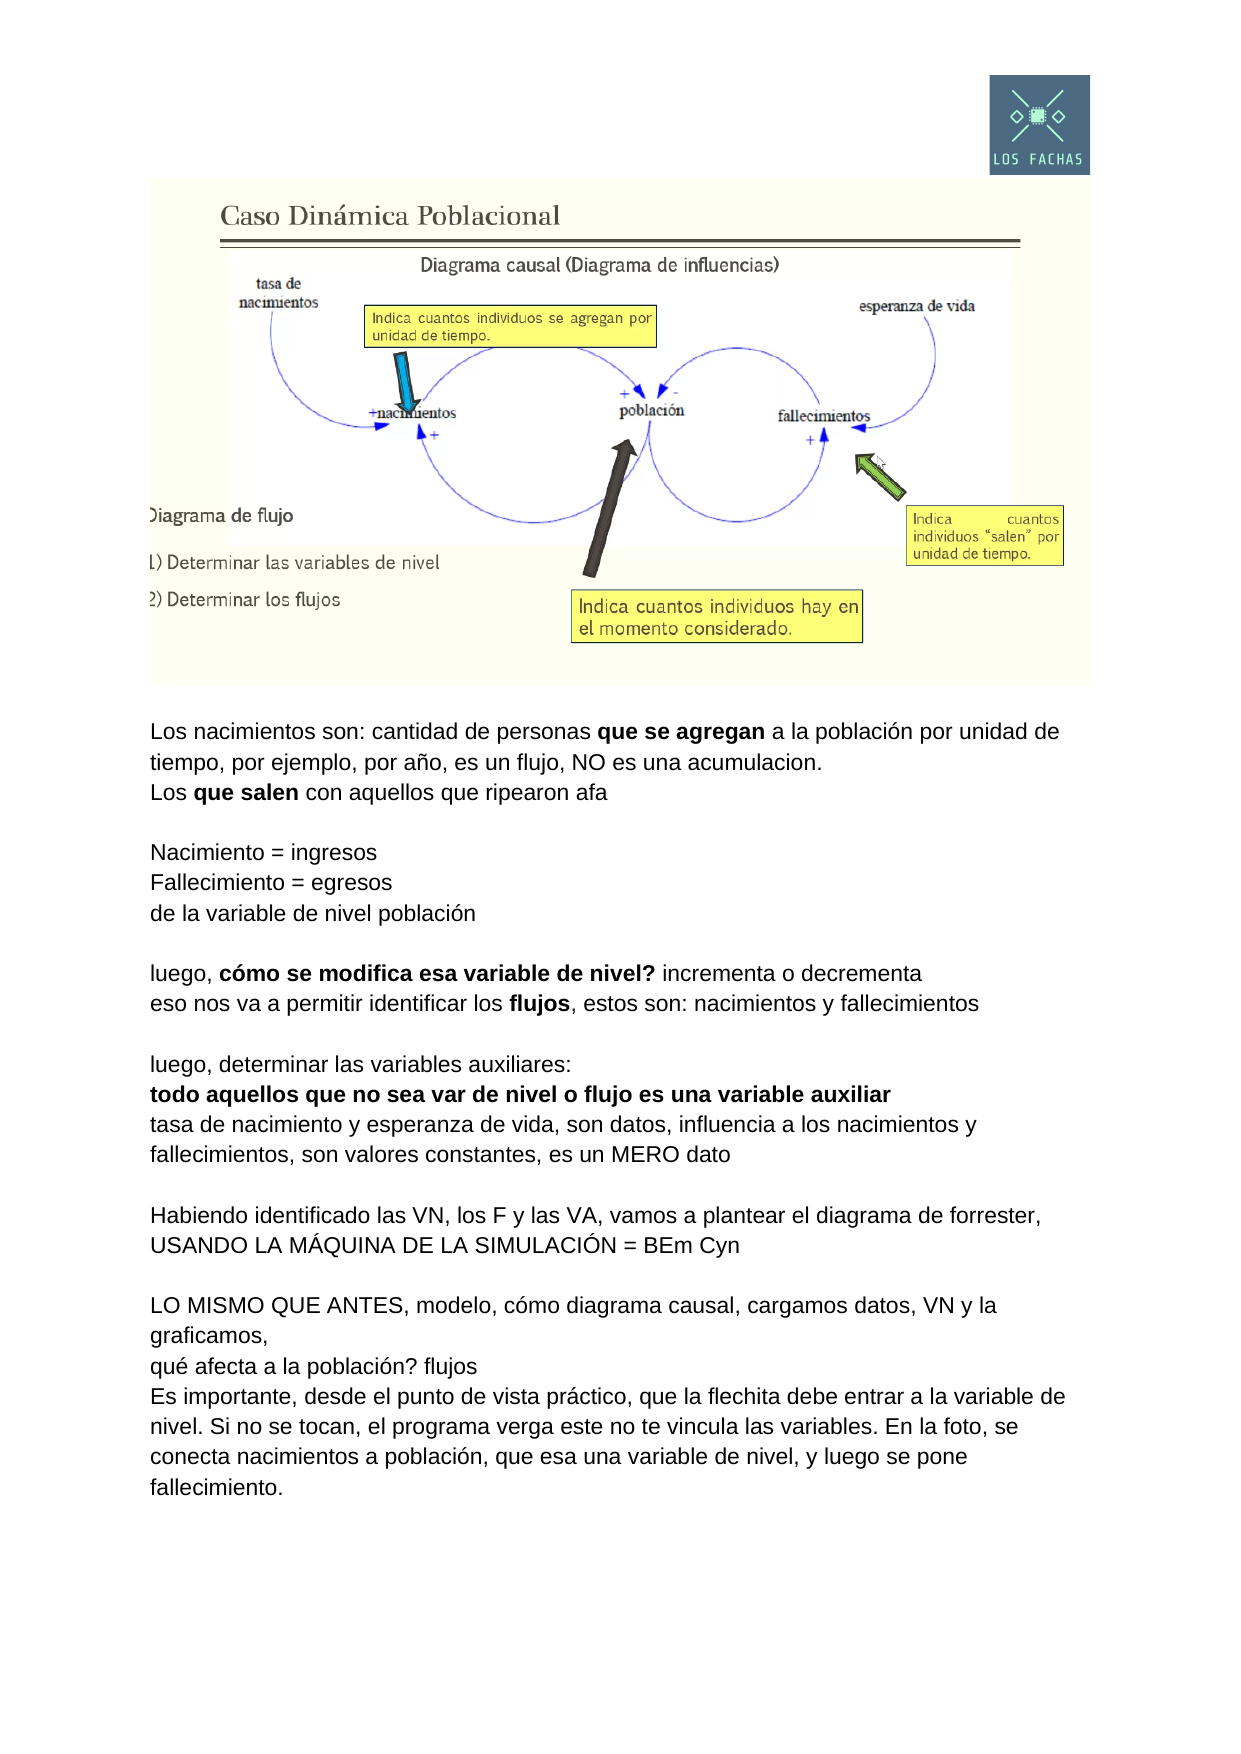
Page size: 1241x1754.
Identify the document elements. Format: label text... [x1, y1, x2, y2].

text Los que salen con aquellos que ripearon afa [150, 779, 1090, 805]
picture [989, 75, 1091, 175]
text Los nacimientos son: cantidad de personas que se agregan a la población por unidad de tiempo, por ejemplo, por año, es un flujo, NO es una acumulacion. [150, 718, 1090, 775]
text eso nos va a permitir identificar los flujos, estos son: nacimientos y fallecimientos [150, 990, 1090, 1017]
text Nacimiento = ingresos [150, 839, 1090, 866]
text qué afecta a la población? flujos [150, 1353, 1090, 1379]
text tasa de nacimiento y esperanza de vida, son datos, influencia a los nacimientos y fallecimientos, son valores constantes, es un MERO dato [150, 1111, 1090, 1168]
text LO MISMO QUE ANTES, modelo, cómo diagrama causal, cargamos datos, VN y la graficamos, [150, 1292, 1090, 1349]
text luego, cómo se modifica esa variable de nivel? incrementa o decrementa [150, 960, 1090, 986]
text todo aquellos que no sea var de nivel o flujo es una variable auxiliar [150, 1081, 1090, 1107]
text Habiendo identificado las VN, los F y las VA, vamos a plantear el diagrama de forrester, USANDO LA MÁQUINA DE LA SIMULACIÓN = BEm Cyn [150, 1202, 1090, 1258]
text de la variable de nivel población [150, 899, 1090, 926]
text Fallecimiento = egresos [150, 869, 1090, 896]
text luego, determinar las variables auxiliares: [150, 1051, 1090, 1077]
picture [150, 178, 1091, 685]
text Es importante, desde el punto de vista práctico, que la flechita debe entrar a la variable de nivel. Si no se tocan, el programa verga este no te vincula las variables. En la foto, se conecta nacimientos a población, que esa una variable de nivel, y luego se pone fallecimiento. [150, 1383, 1090, 1500]
